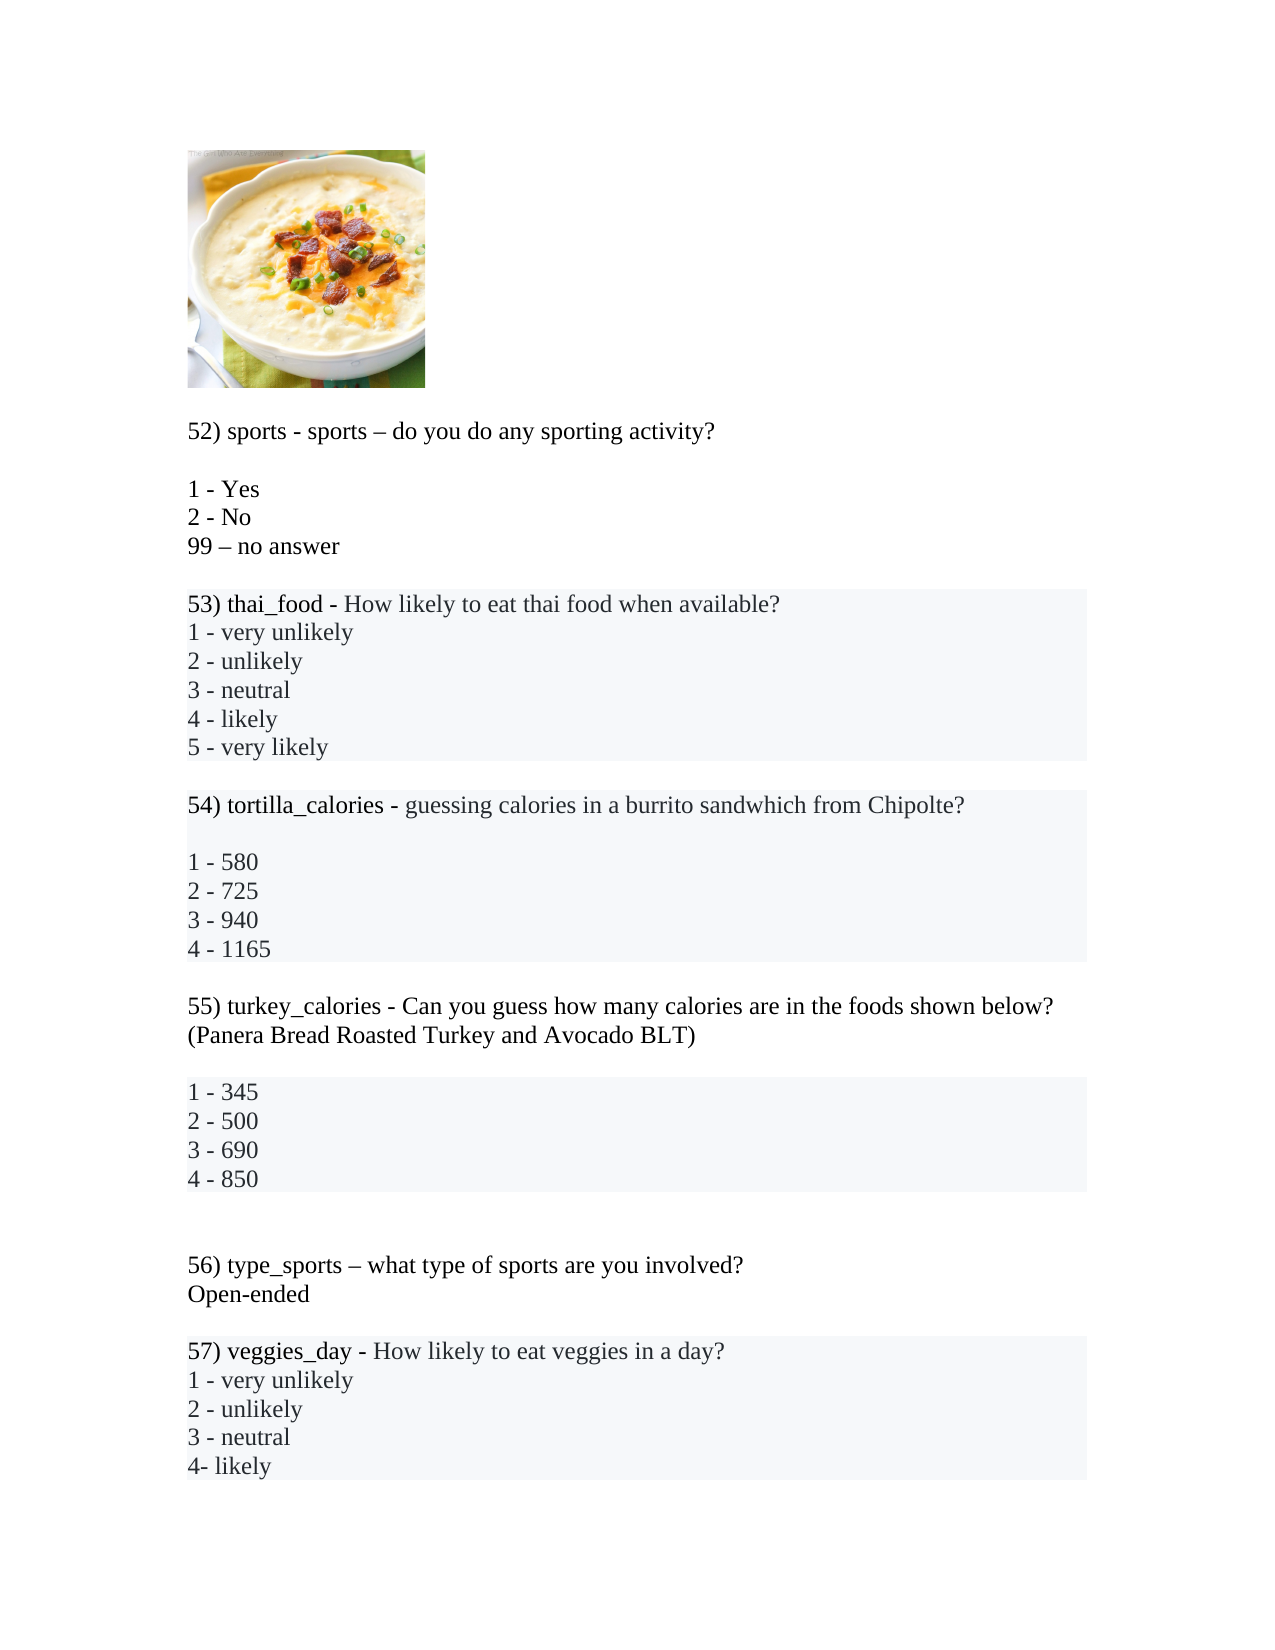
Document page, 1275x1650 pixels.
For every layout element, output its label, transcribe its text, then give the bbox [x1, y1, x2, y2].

text 3 - 690 [187, 1135, 1087, 1164]
text 57) veggies_day - How likely to eat veggies in a day? [187, 1336, 1087, 1365]
text 52) sports - sports – do you do any sporting activity? [187, 416, 1087, 445]
text 2 - unlikely [187, 1394, 1087, 1422]
text 2 - 500 [187, 1106, 1087, 1135]
text 54) tortilla_calories - guessing calories in a burrito sandwhich from Chipolte? [187, 790, 1087, 819]
text 3 - neutral [187, 675, 1087, 704]
text 2 - 725 [187, 876, 1087, 905]
text 4- likely [187, 1451, 1087, 1480]
text 2 - unlikely [187, 646, 1087, 675]
text 1 - 580 [187, 847, 1087, 876]
text 4 - 1165 [187, 934, 1087, 962]
text 4 - 850 [187, 1164, 1087, 1192]
text 3 - neutral [187, 1422, 1087, 1451]
picture [187, 150, 426, 388]
text 1 - 345 [187, 1077, 1087, 1106]
text 4 - likely [187, 704, 1087, 732]
text Open-ended [187, 1279, 1087, 1307]
text 99 – no answer [187, 531, 1087, 560]
text 1 - Yes [187, 474, 1087, 502]
text 3 - 940 [187, 905, 1087, 934]
text 5 - very likely [187, 732, 1087, 761]
text 1 - very unlikely [187, 1365, 1087, 1394]
text 1 - very unlikely [187, 617, 1087, 646]
text 2 - No [187, 502, 1087, 531]
text 55) turkey_calories - Can you guess how many calories are in the foods shown below? (Panera Bread Roasted Turkey and Avocado BLT) [187, 991, 1087, 1049]
text 56) type_sports – what type of sports are you involved? [187, 1250, 1087, 1279]
text 53) thai_food - How likely to eat thai food when available? [187, 589, 1087, 617]
